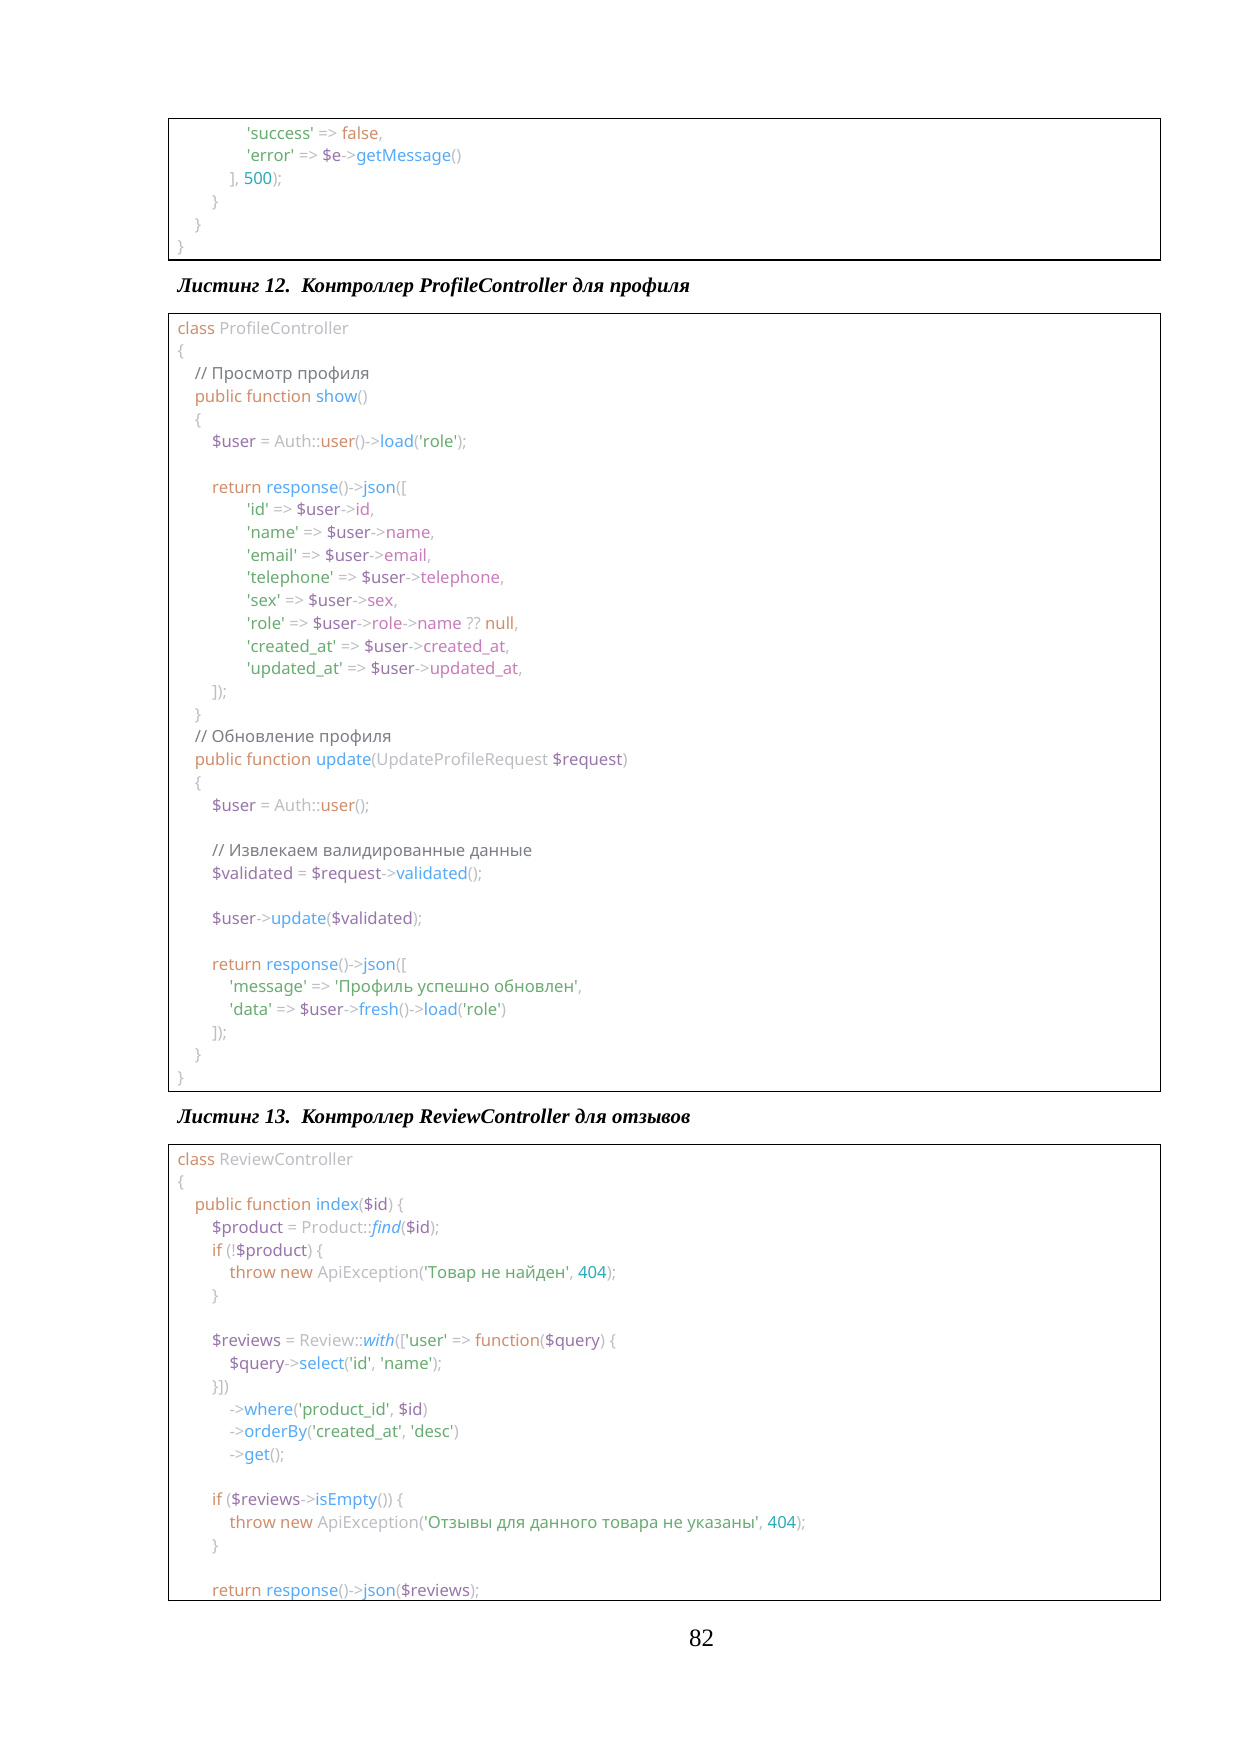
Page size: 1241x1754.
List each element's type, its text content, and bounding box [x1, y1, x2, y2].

text Листинг 13. Контроллер ReviewController для отзывов [177, 1104, 1152, 1128]
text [169, 119, 1160, 259]
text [169, 1145, 1160, 1600]
text class ProfileController { // Просмотр профиля public function show() { $user = Auth::user()->load('role'); return response()->json([ 'id' => $user->id, 'name' => $user->name, 'email' => $user->email, 'telephone' => $user->telephone, 'sex' => $user->sex, 'role' => $user->role->name ?? null, 'created_at' => $user->created_at, 'updated_at' => $user->updated_at, ]); } // Обновление профиля public function update(UpdateProfileRequest $request) { $user = Auth::user(); // Извлекаем валидированные данные $validated = $request->validated(); $user->update($validated); return response()->json([ 'message' => 'Профиль успешно обновлен', 'data' => $user->fresh()->load('role') ]); } } [169, 314, 1160, 1091]
text Листинг 12. Контроллер ProfileController для профиля [177, 273, 1152, 297]
